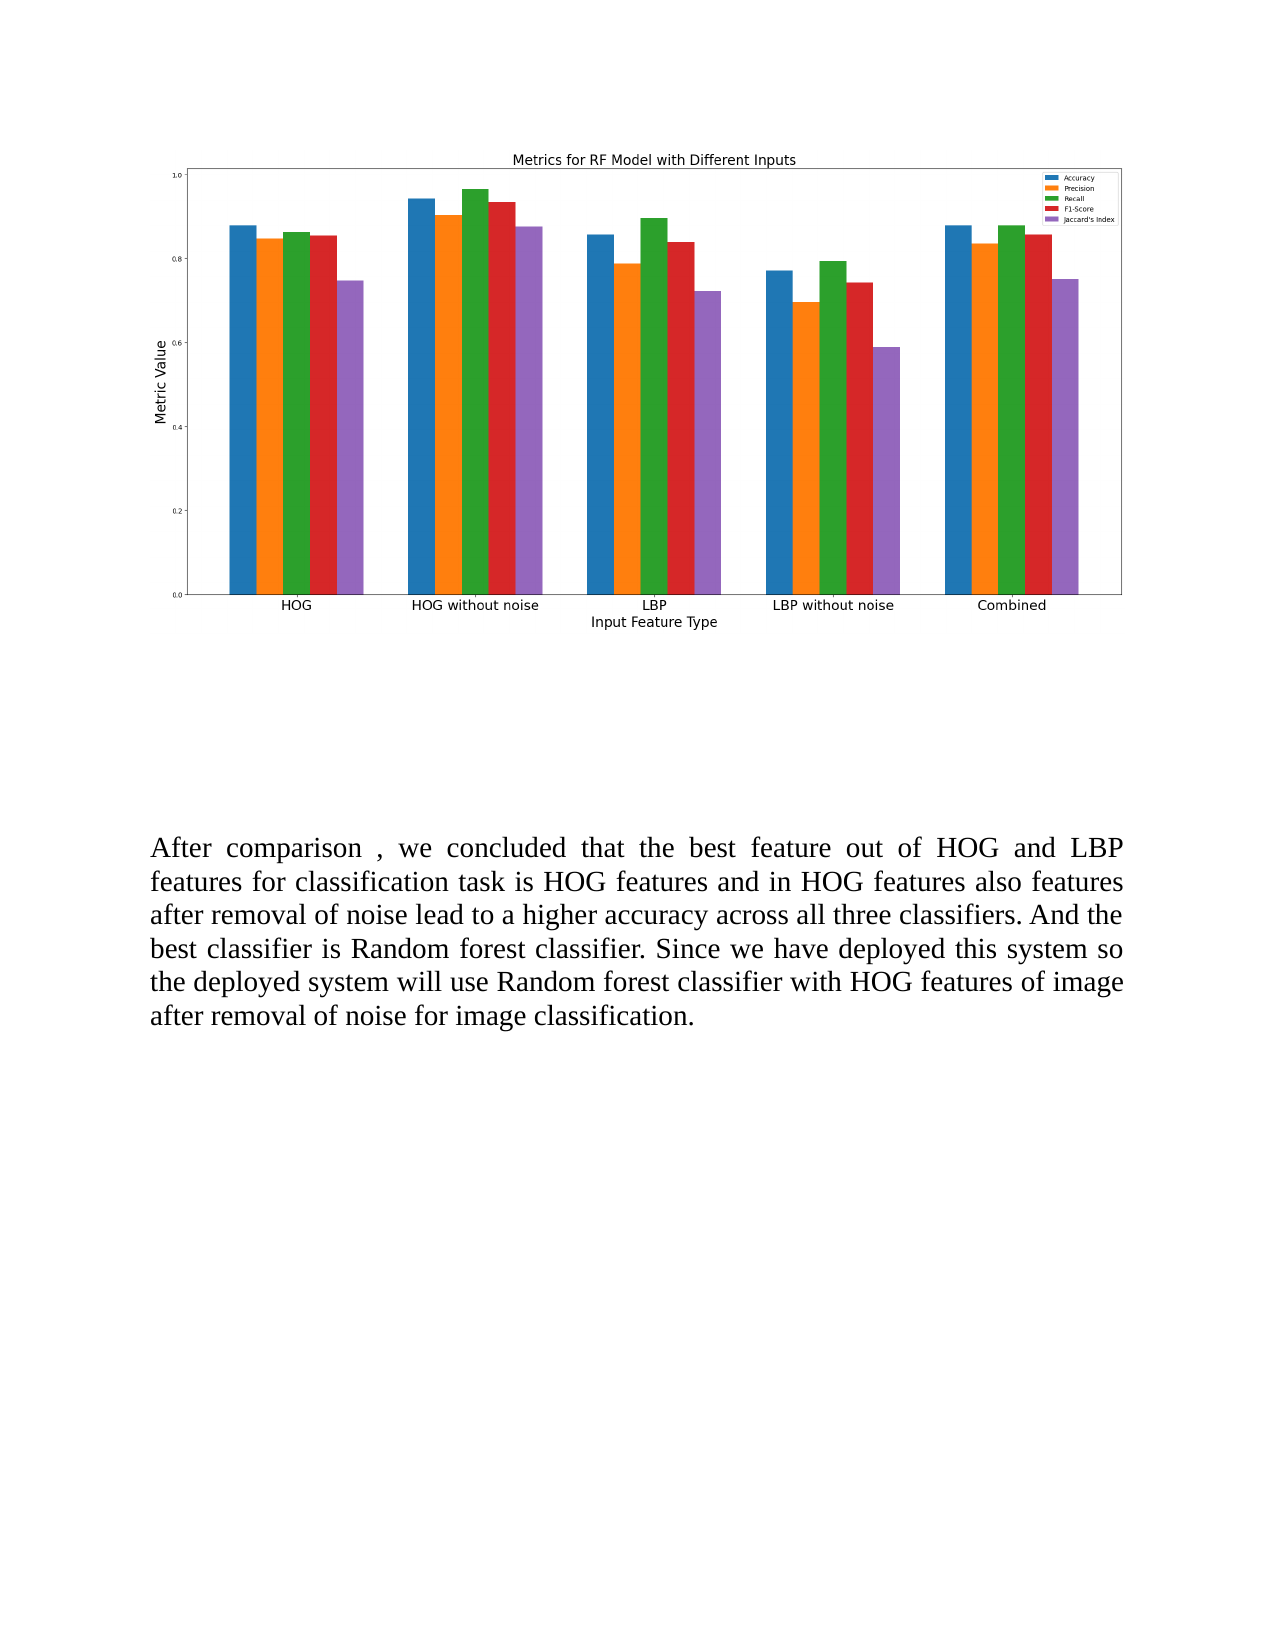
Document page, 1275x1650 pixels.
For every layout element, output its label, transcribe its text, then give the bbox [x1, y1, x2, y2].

picture [150, 150, 1125, 634]
text After comparison , we concluded that the best feature out of HOG and LBP features for classification task is HOG features and in HOG features also features after removal of noise lead to a higher accuracy across all three classifiers. And the best classifier is Random forest classifier. Since we have deployed this system so the deployed system will use Random forest classifier with HOG features of image after removal of noise for image classification. [150, 830, 1125, 1031]
